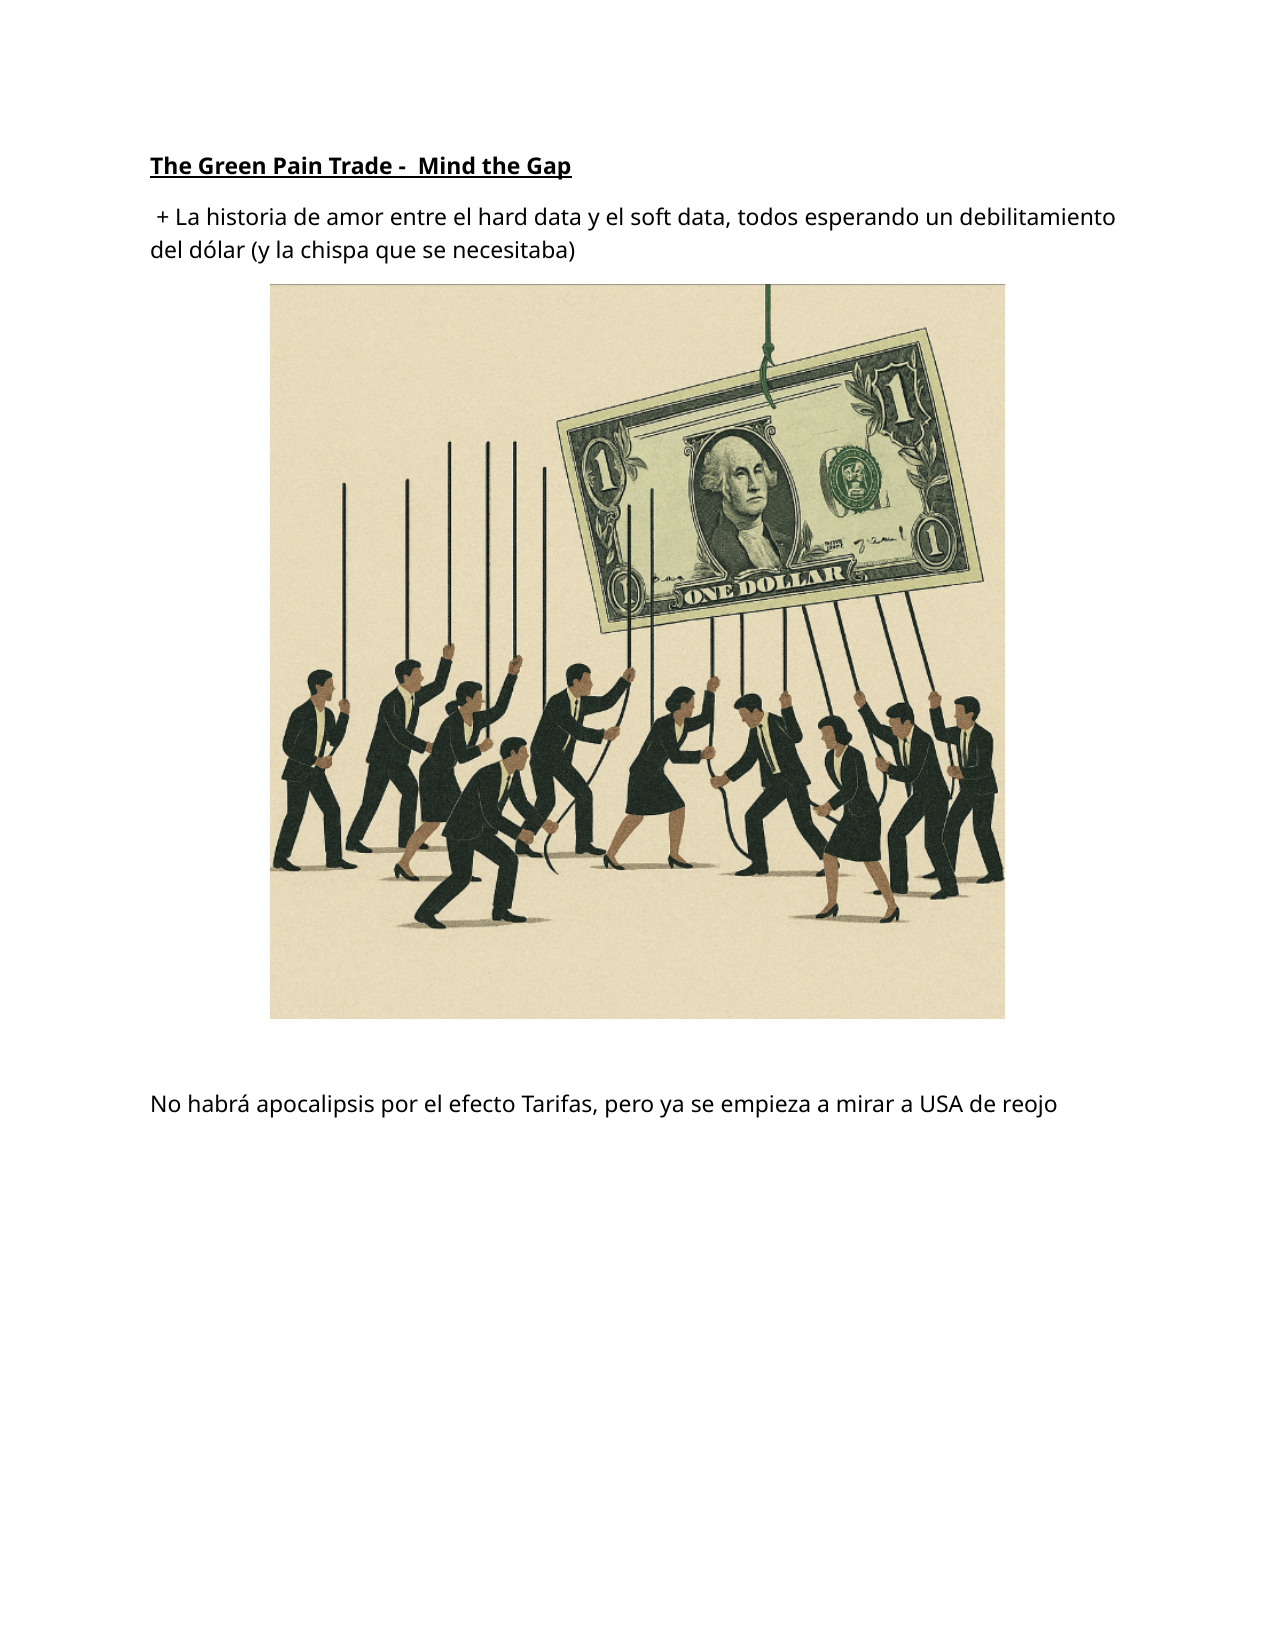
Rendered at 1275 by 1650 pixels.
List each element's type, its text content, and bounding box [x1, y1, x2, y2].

text The Green Pain Trade - Mind the Gap [150, 150, 1125, 181]
text + La historia de amor entre el hard data y el soft data, todos esperando un debilitamiento del dólar (y la chispa que se necesitaba) [150, 200, 1125, 265]
picture [269, 284, 1006, 1019]
text No habrá apocalipsis por el efecto Tarifas, pero ya se empieza a mirar a USA de reojo [150, 1088, 1125, 1120]
